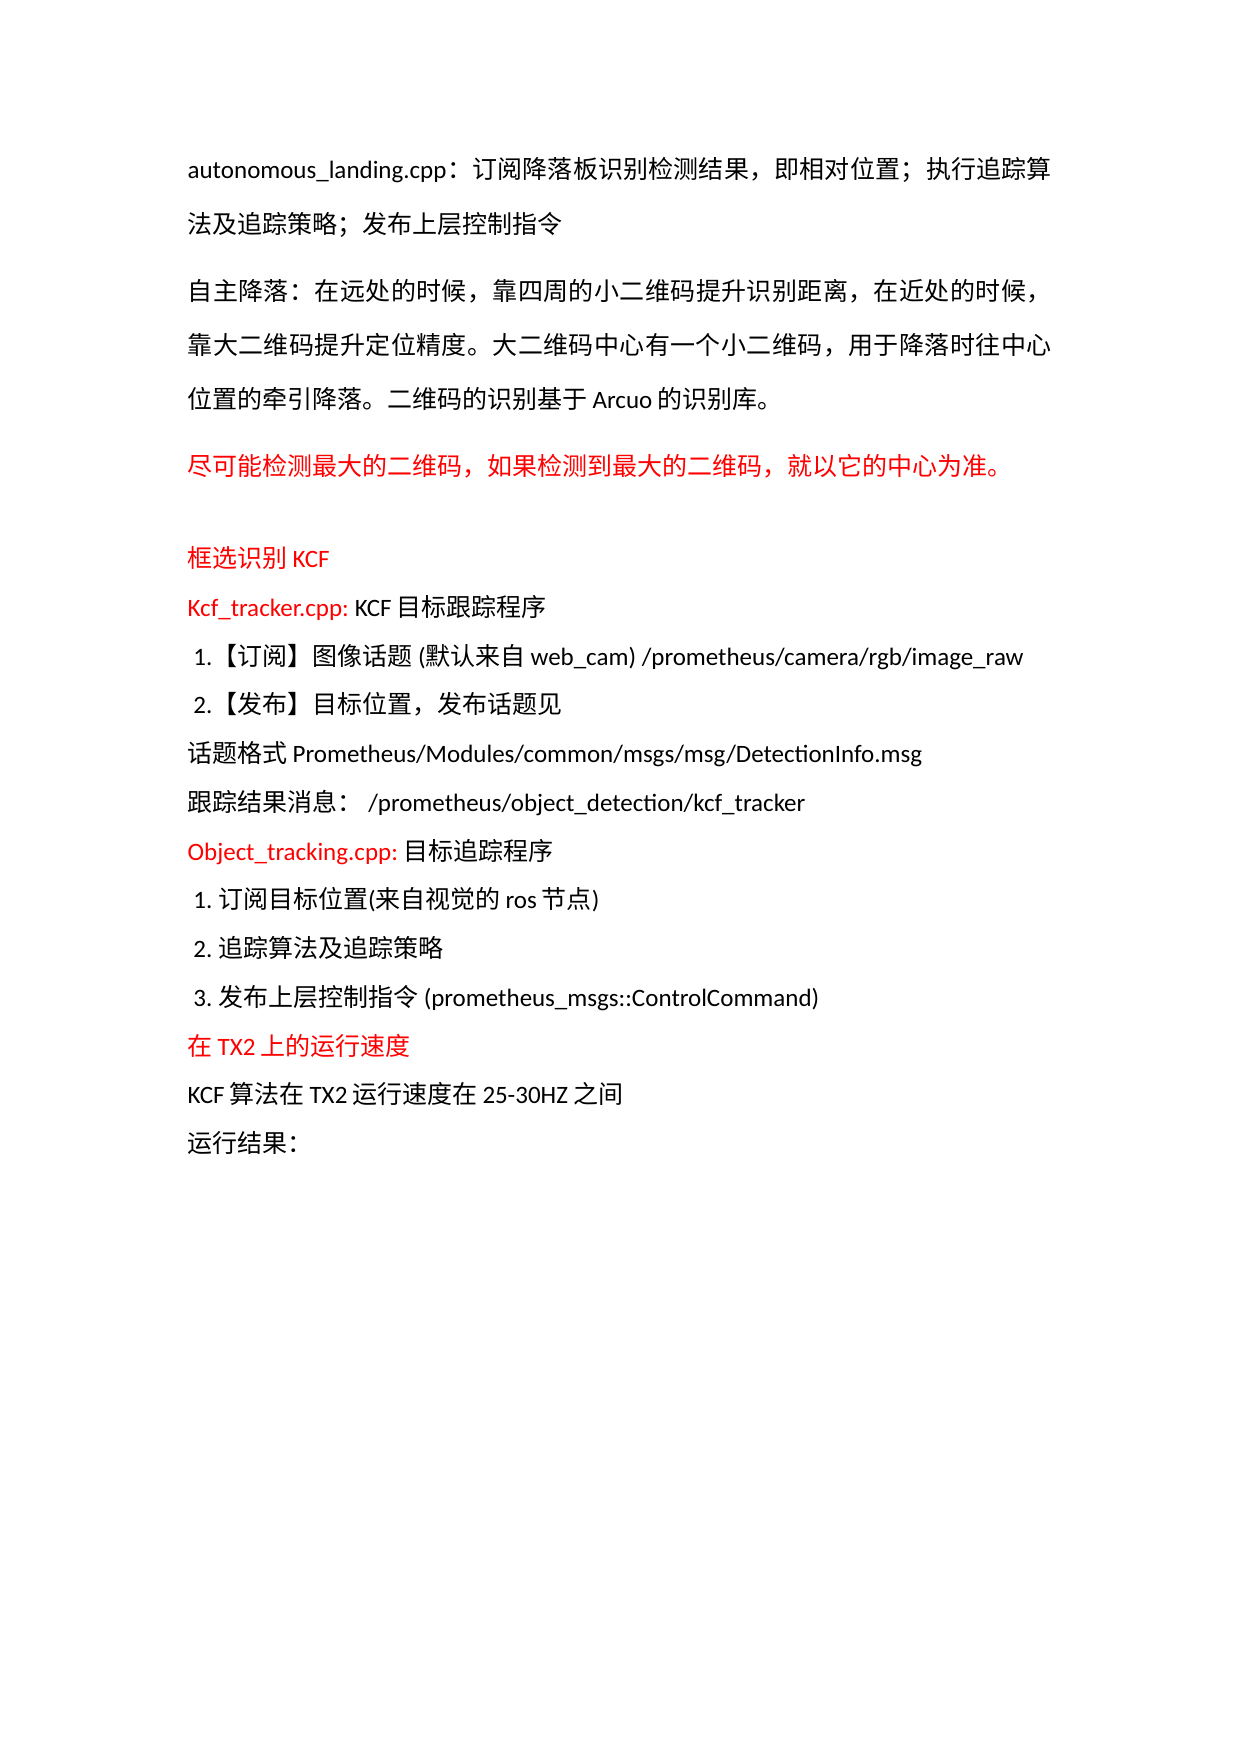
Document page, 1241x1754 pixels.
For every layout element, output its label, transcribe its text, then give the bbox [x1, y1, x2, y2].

list 1.【订阅】图像话题 (默认来自web_cam) /prometheus/camera/rgb/image_raw [187, 636, 1053, 672]
list 自主降落：在远处的时候，靠四周的小二维码提升识别距离，在近处的时候，靠大二维码提升定位精度。大二维码中心有一个小二维码，用于降落时往中心位置的牵引降落。二维码的识别基于Arcuo的识别库。 [187, 271, 1053, 416]
list 跟踪结果消息： /prometheus/object_detection/kcf_tracker [187, 782, 1053, 819]
list 2.【发布】目标位置，发布话题见 [187, 685, 1053, 721]
list 3. 发布上层控制指令 (prometheus_msgs::ControlCommand) [187, 977, 1053, 1014]
list 2. 追踪算法及追踪策略 [187, 929, 1053, 965]
list Kcf_tracker.cpp: KCF目标跟踪程序 [187, 587, 1053, 624]
list Object_tracking.cpp: 目标追踪程序 [187, 831, 1053, 867]
list 框选识别KCF [187, 539, 1053, 575]
list 1. 订阅目标位置(来自视觉的ros节点) [187, 880, 1053, 916]
list 尽可能检测最大的二维码，如果检测到最大的二维码，就以它的中心为准。 [187, 447, 1053, 483]
list 运行结果： [187, 1124, 1053, 1160]
list autonomous_landing.cpp：订阅降落板识别检测结果，即相对位置；执行追踪算法及追踪策略；发布上层控制指令 [187, 150, 1053, 241]
list KCF算法在TX2运行速度在25-30HZ之间 [187, 1075, 1053, 1111]
list 在TX2上的运行速度 [187, 1026, 1053, 1062]
list 话题格式Prometheus/Modules/common/msgs/msg/DetectionInfo.msg [187, 734, 1053, 770]
